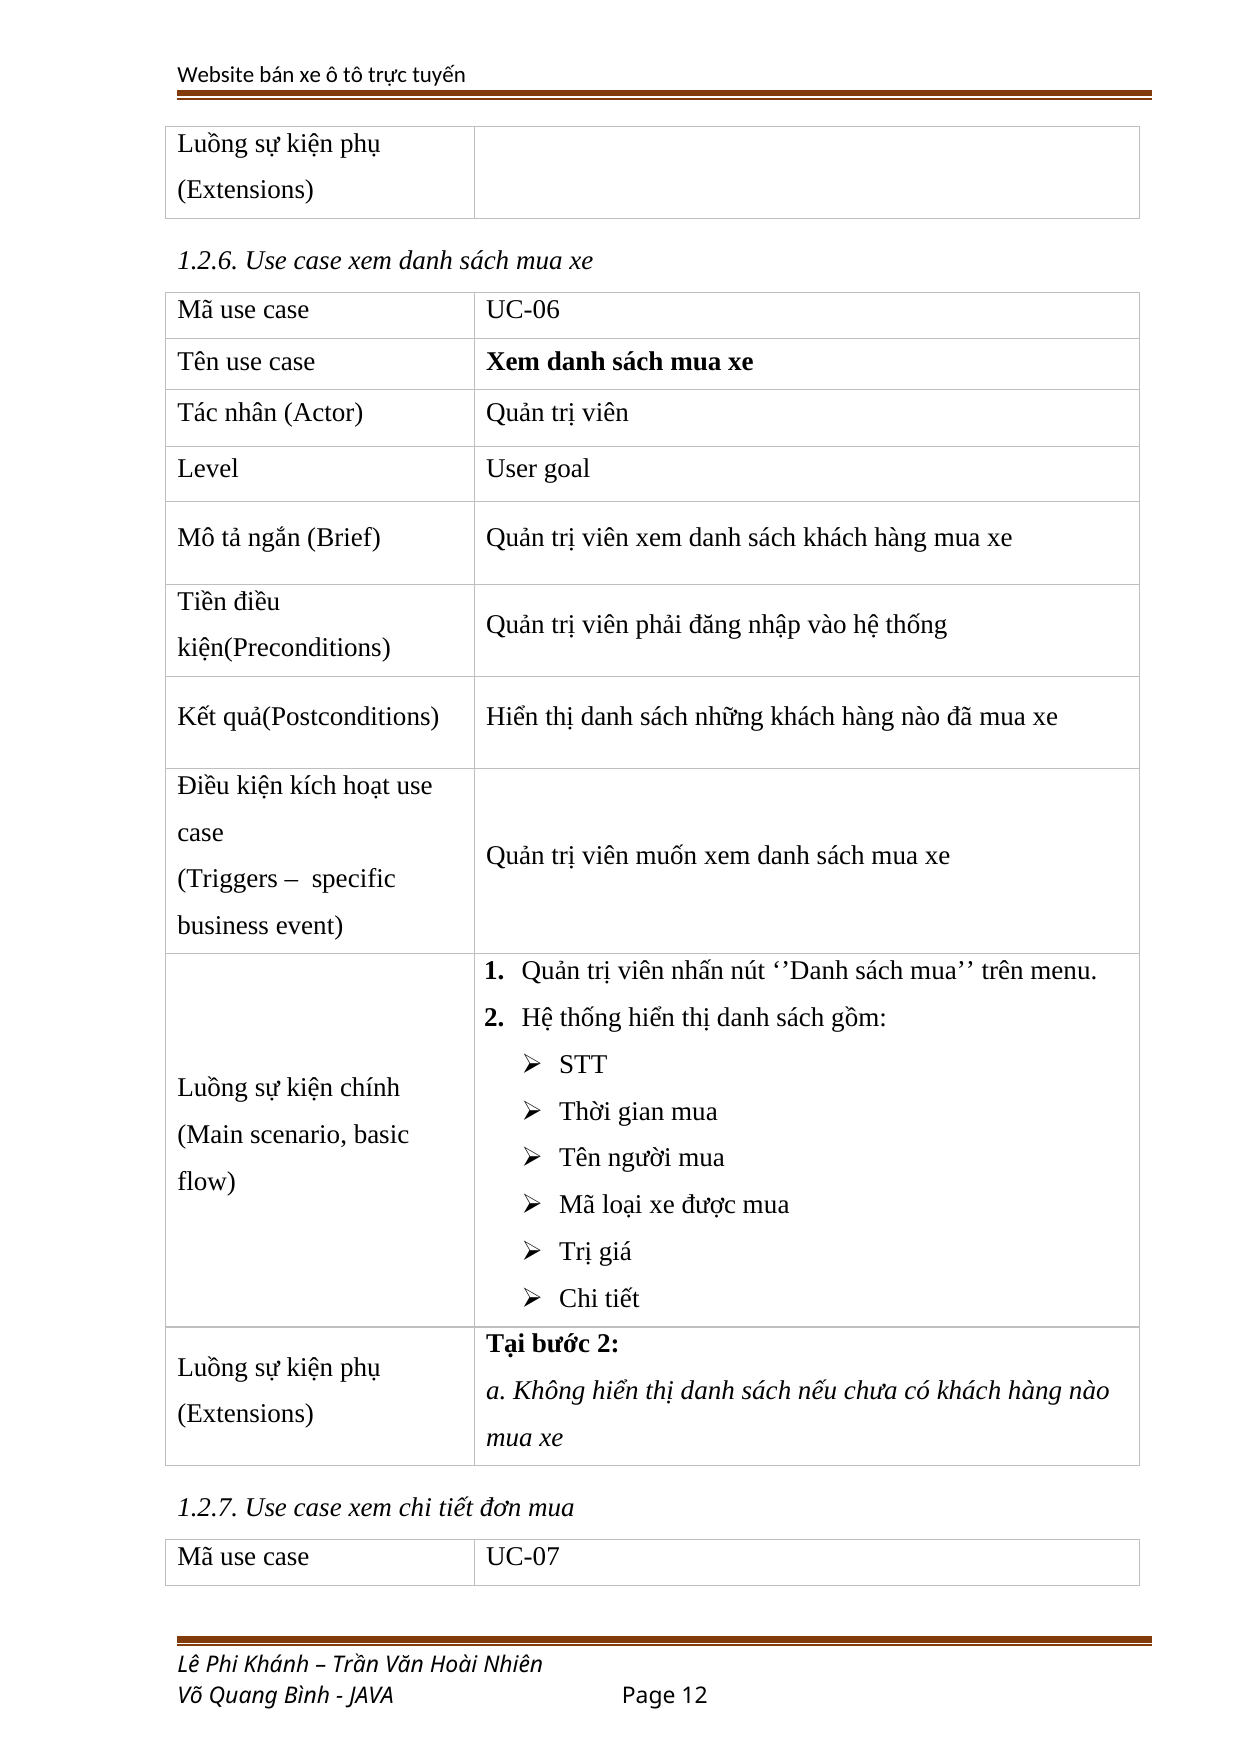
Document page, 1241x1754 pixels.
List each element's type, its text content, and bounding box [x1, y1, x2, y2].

table_cell Quản trị viên phải đăng nhập vào hệ thống [475, 585, 1139, 676]
table_cell Xem danh sách mua xe [475, 339, 1139, 389]
table_cell Quản trị viên [475, 390, 1139, 446]
table_cell Luồng sự kiện phụ (Extensions) [166, 127, 474, 218]
table_header UC-06 [475, 293, 1139, 337]
table_cell Tiền điều kiện(Preconditions) [166, 585, 474, 676]
table_cell Mô tả ngắn (Brief) [166, 502, 474, 584]
table_header UC-07 [475, 1540, 1139, 1585]
table_cell Tác nhân (Actor) [166, 390, 474, 446]
table_header Mã use case [166, 293, 474, 337]
table_cell Quản trị viên xem danh sách khách hàng mua xe [475, 502, 1139, 584]
table_cell Tại bước 2: a. Không hiển thị danh sách nếu chưa có khách hàng nào mua xe [475, 1328, 1139, 1465]
table_cell Hiển thị danh sách những khách hàng nào đã mua xe [475, 677, 1139, 768]
table_cell Quản trị viên muốn xem danh sách mua xe [475, 769, 1139, 953]
table_header Mã use case [166, 1540, 474, 1585]
table_cell Kết quả(Postconditions) [166, 677, 474, 768]
table_cell Tên use case [166, 339, 474, 389]
table_cell User goal [475, 447, 1139, 501]
table_cell Luồng sự kiện chính (Main scenario, basic flow) [166, 954, 474, 1326]
table_cell Quản trị viên nhấn nút ‘’Danh sách mua’’ trên menu. Hệ thống hiển thị danh sách gồm: STT Thời gian mua Tên người mua Mã loại xe được mua Trị giá Chi tiết [475, 954, 1139, 1326]
table_cell Level [166, 447, 474, 501]
table_cell [475, 127, 1139, 218]
text 1.2.7. Use case xem chi tiết đơn mua [177, 1491, 1152, 1522]
text 1.2.6. Use case xem danh sách mua xe [177, 244, 1152, 275]
table_cell Luồng sự kiện phụ (Extensions) [166, 1328, 474, 1465]
table_cell Điều kiện kích hoạt use case (Triggers – specific business event) [166, 769, 474, 953]
